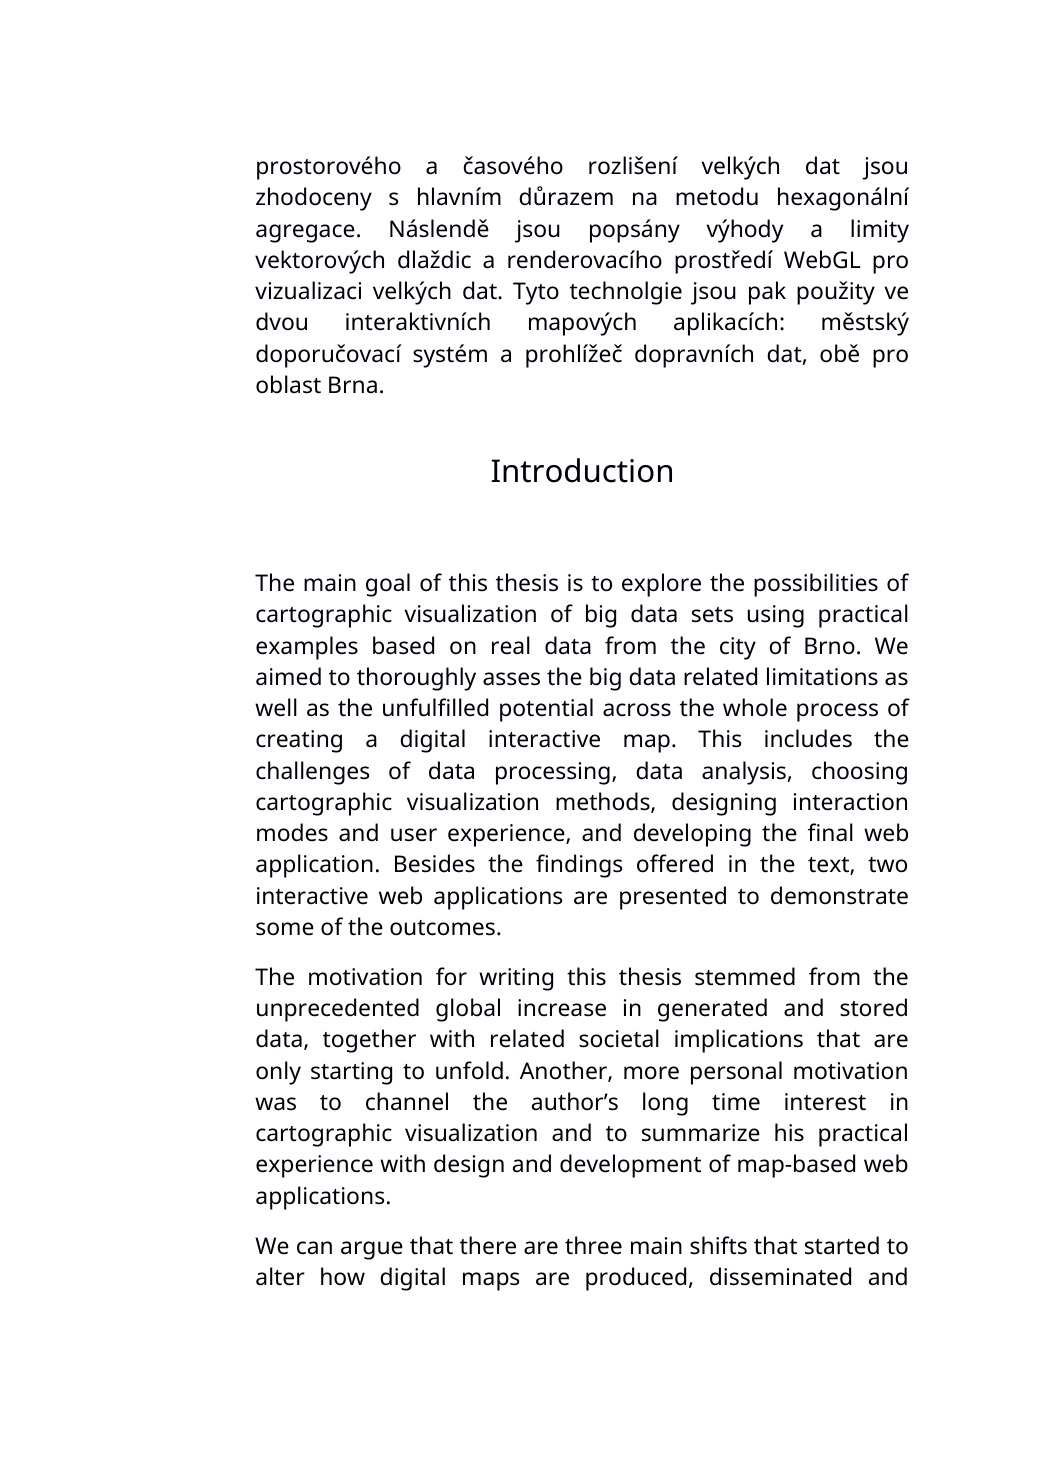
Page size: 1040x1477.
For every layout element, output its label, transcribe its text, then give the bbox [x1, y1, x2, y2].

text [255, 1229, 910, 1292]
text The main goal of this thesis is to explore the possibilities of cartographic visualization of big data sets using practical examples based on real data from the city of Brno. We aimed to thoroughly asses the big data related limitations as well as the unfulfilled potential across the whole process of creating a digital interactive map. This includes the challenges of data processing, data analysis, choosing cartographic visualization methods, designing interaction modes and user experience, and developing the final web application. Besides the findings offered in the text, two interactive web applications are presented to demonstrate some of the outcomes. [255, 567, 910, 942]
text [255, 150, 910, 400]
text The motivation for writing this thesis stemmed from the unprecedented global increase in generated and stored data, together with related societal implications that are only starting to unfold. Another, more personal motivation was to channel the author’s long time interest in cartographic visualization and to summarize his practical experience with design and development of map-based web applications. [255, 961, 910, 1211]
subtitle Introduction [255, 449, 910, 492]
